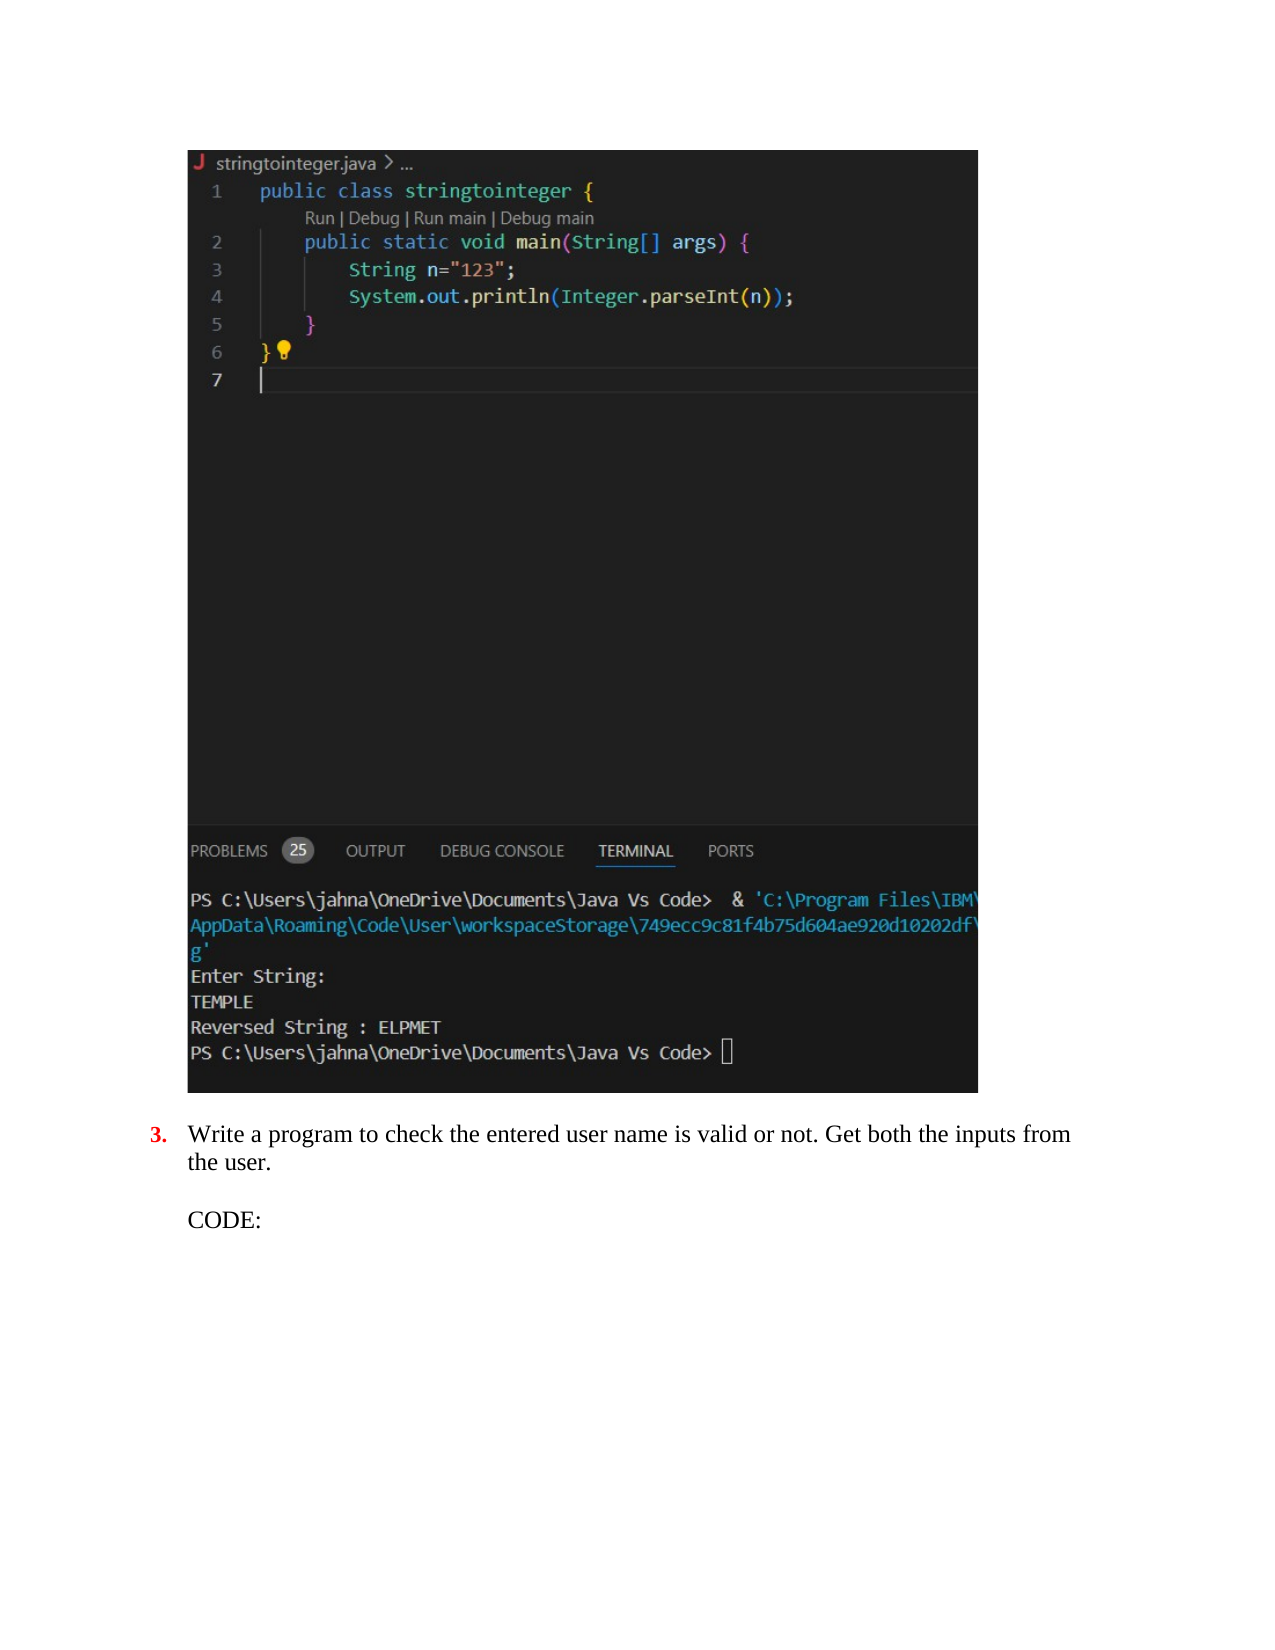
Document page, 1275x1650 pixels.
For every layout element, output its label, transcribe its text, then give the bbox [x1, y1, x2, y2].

list Write a program to check the entered user name is valid or not. Get both the inputs from the user. [150, 1119, 1107, 1176]
text CODE: [187, 1205, 1225, 1234]
picture [187, 150, 979, 1093]
